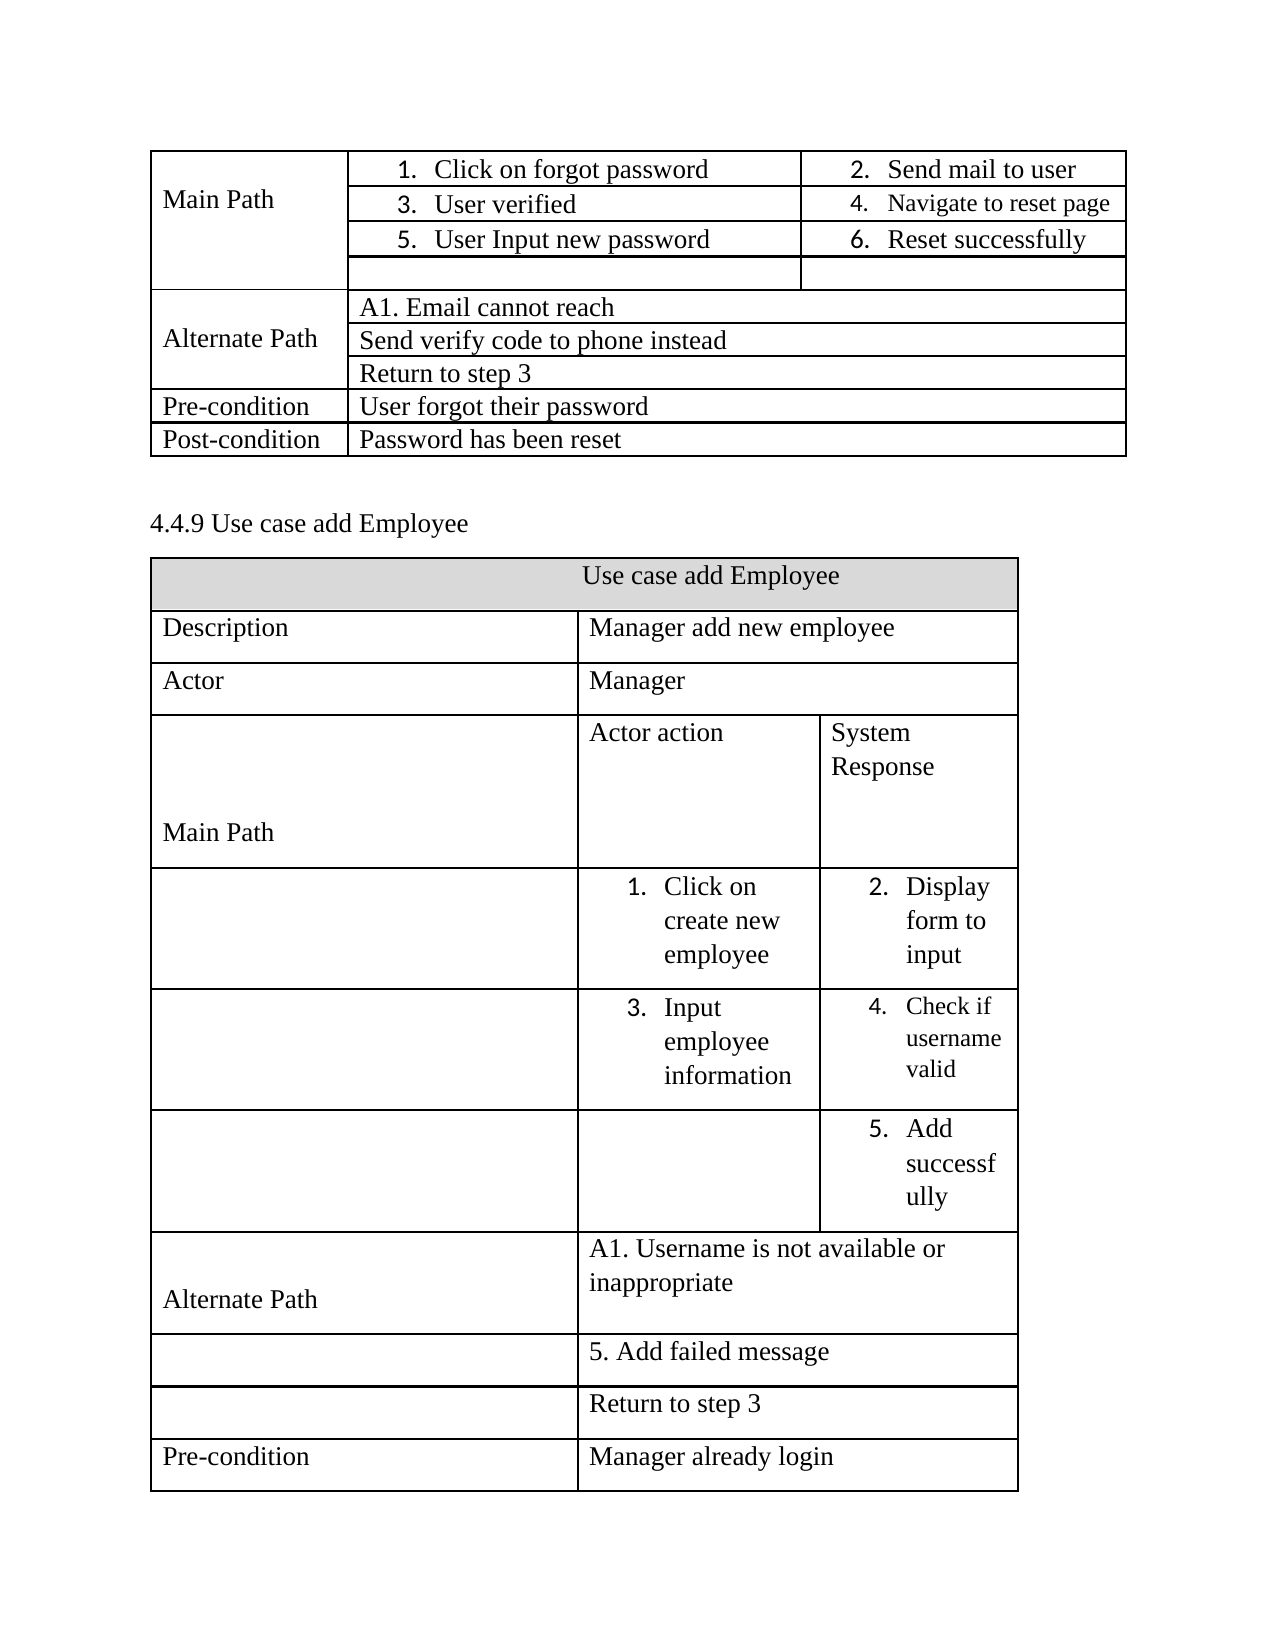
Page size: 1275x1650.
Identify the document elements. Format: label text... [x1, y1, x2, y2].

table_cell Check if username valid [821, 990, 1017, 1109]
table_cell User verified [349, 187, 800, 220]
table_cell Actor action [579, 716, 819, 867]
table_cell Reset successfully [802, 222, 1125, 255]
table_cell Description [152, 612, 577, 662]
table_cell Click on create new employee [579, 869, 819, 988]
table_cell Actor [152, 664, 577, 714]
table_cell System Response [821, 716, 1017, 867]
table_cell [152, 990, 577, 1109]
table_cell User Input new password [349, 222, 800, 255]
table_cell A1. Username is not available or inappropriate [579, 1233, 1017, 1333]
table_cell Click on forgot password [349, 152, 800, 185]
table_cell Pre-condition [152, 390, 347, 421]
table_cell Main Path [152, 152, 347, 288]
table_cell [579, 1111, 819, 1231]
table_cell Manager [579, 664, 1017, 714]
table_cell Pre-condition [152, 1440, 577, 1490]
table_cell User forgot their password [349, 390, 1125, 421]
table_cell Add successfully [821, 1111, 1017, 1231]
table_cell Alternate Path [152, 1233, 577, 1333]
table_cell Navigate to reset page [802, 187, 1125, 220]
table_cell Return to step 3 [349, 357, 1125, 388]
table_cell [152, 1388, 577, 1438]
table_header Use case add Employee [152, 559, 1017, 609]
table_cell Manager add new employee [579, 612, 1017, 662]
table_cell Alternate Path [152, 290, 347, 388]
table_cell 5. Add failed message [579, 1335, 1017, 1385]
table_cell [152, 1335, 577, 1385]
table_cell Return to step 3 [579, 1388, 1017, 1438]
table_cell Manager already login [579, 1440, 1017, 1490]
table_cell [152, 869, 577, 988]
text 4.4.9 Use case add Employee [150, 507, 1003, 538]
table_cell Post-condition [152, 424, 347, 455]
table_cell [349, 258, 800, 288]
table_cell [802, 258, 1125, 288]
table_cell Input employee information [579, 990, 819, 1109]
table_cell Display form to input [821, 869, 1017, 988]
table_cell Password has been reset [349, 424, 1125, 455]
table_cell Send verify code to phone instead [349, 324, 1125, 355]
table_cell Send mail to user [802, 152, 1125, 185]
table_cell A1. Email cannot reach [349, 291, 1125, 322]
table_cell Main Path [152, 716, 577, 867]
table_cell [152, 1111, 577, 1231]
